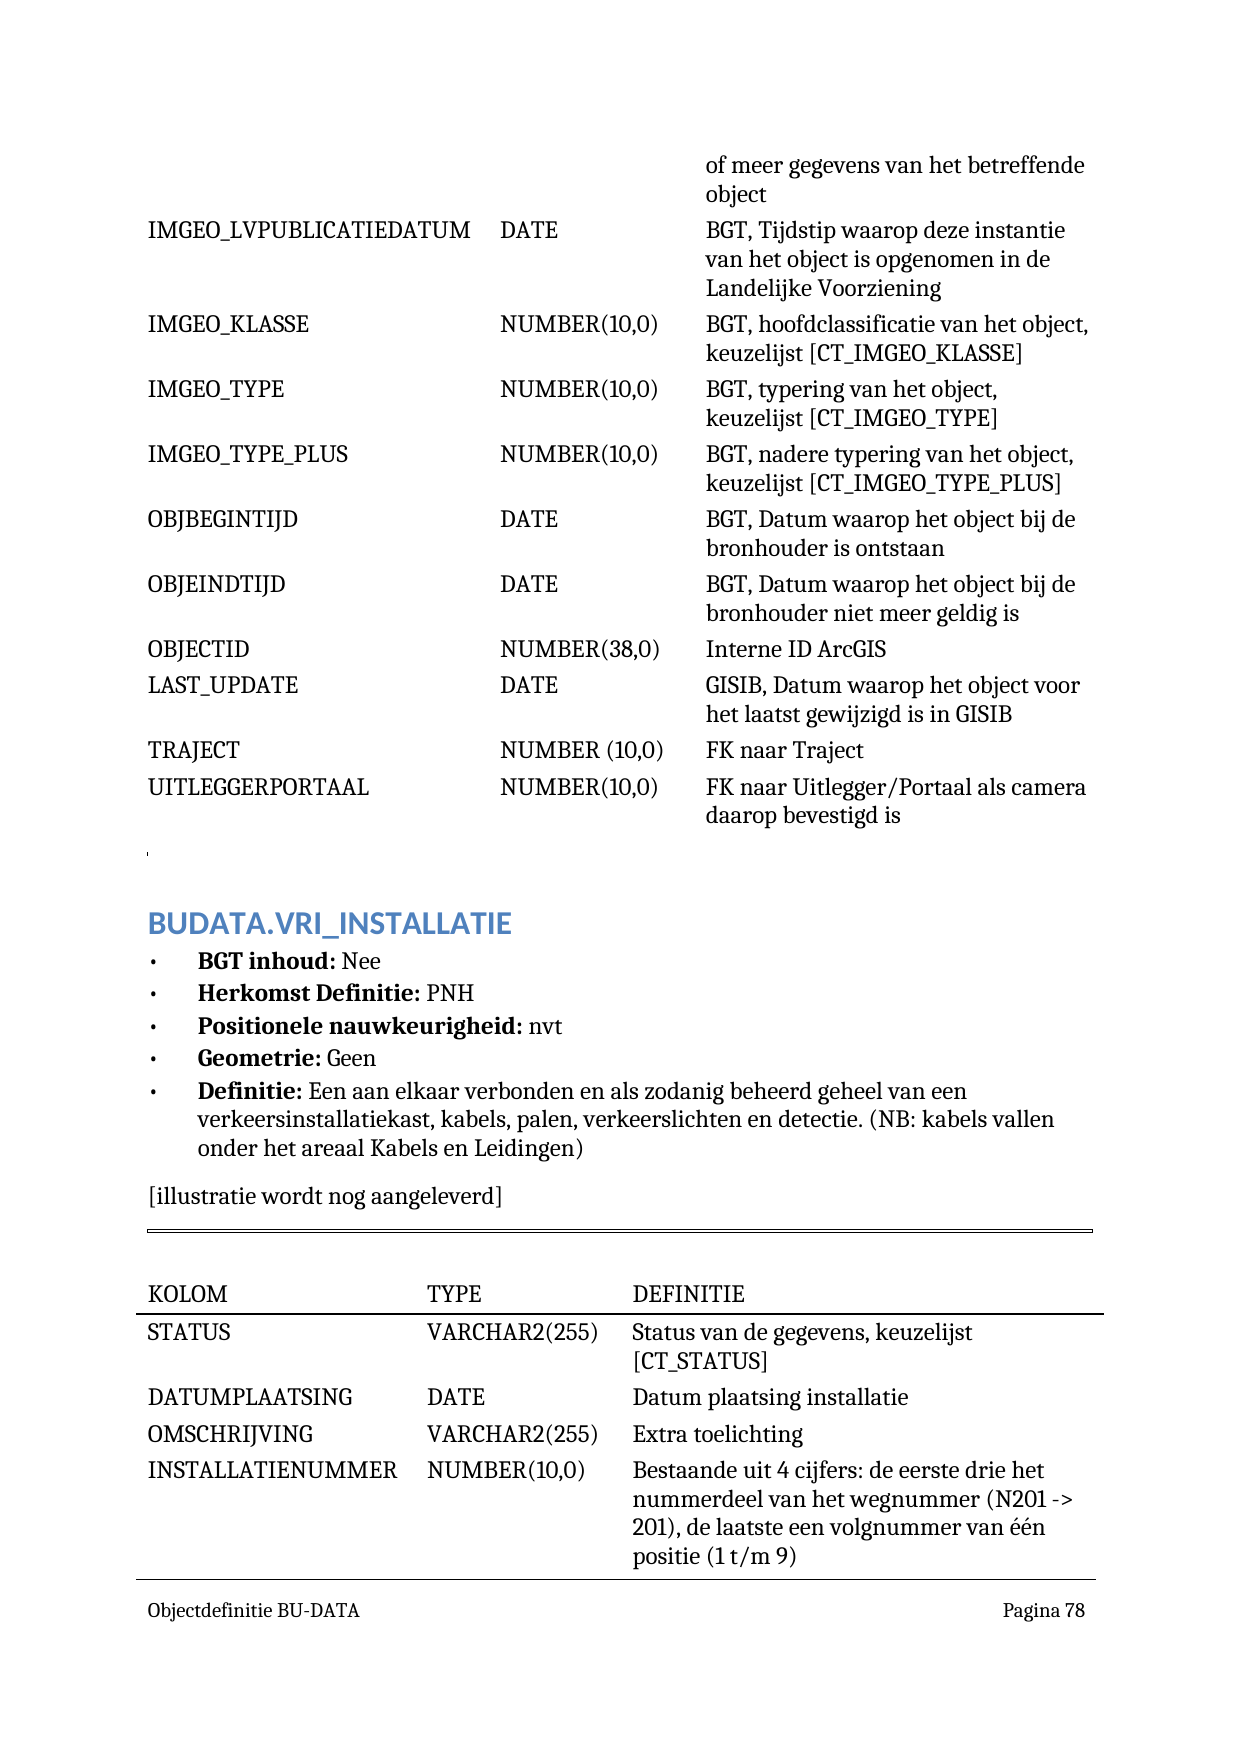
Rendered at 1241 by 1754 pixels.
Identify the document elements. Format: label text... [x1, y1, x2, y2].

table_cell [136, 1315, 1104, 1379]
text [illustratie wordt nog aangeleverd] [148, 1182, 1093, 1210]
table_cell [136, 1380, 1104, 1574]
list Positionele nauwkeurigheid: nvt [148, 1012, 1093, 1040]
list Herkomst Definitie: PNH [148, 979, 1093, 1008]
list BGT inhoud: Nee [148, 947, 1093, 975]
list Definitie: Een aan elkaar verbonden en als zodanig beheerd geheel van een verkeersinstallatiekast, kabels, palen, verkeerslichten en detectie. (NB: kabels vallen onder het areaal Kabels en Leidingen) [148, 1077, 1093, 1163]
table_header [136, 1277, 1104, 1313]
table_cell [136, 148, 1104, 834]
list Geometrie: Geen [148, 1044, 1093, 1073]
subtitle BUDATA.VRI_INSTALLATIE [148, 902, 1093, 943]
